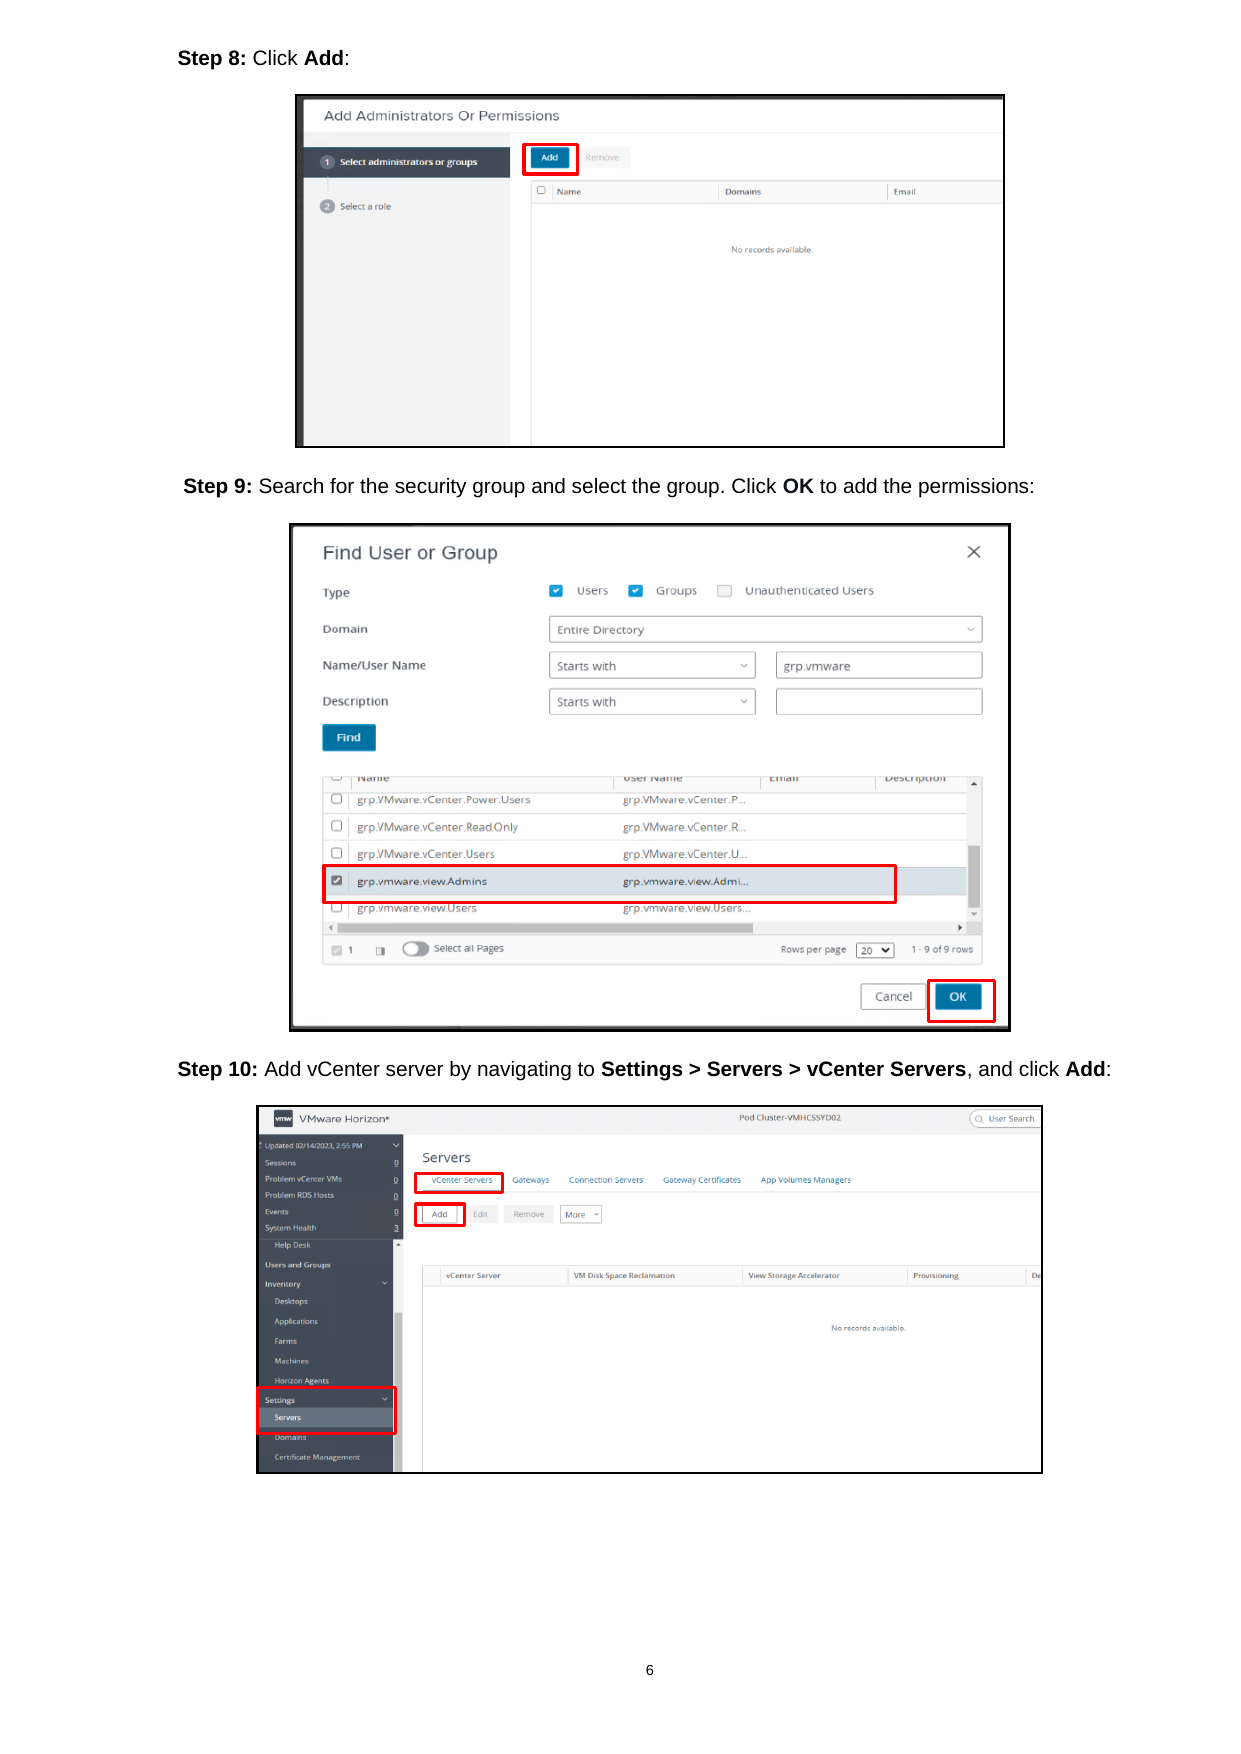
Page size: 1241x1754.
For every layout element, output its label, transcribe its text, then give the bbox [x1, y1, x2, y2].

text Step 8: Click Add: [177, 44, 1122, 69]
picture [291, 525, 1008, 1029]
text Step 9: Search for the security group and select the group. Click OK to add the permissions: [177, 473, 1122, 498]
picture [259, 1107, 1041, 1472]
picture [259, 1389, 394, 1432]
picture [297, 96, 1003, 446]
text Step 10: Add vCenter server by navigating to Settings > Servers > vCenter Servers, and click Add: [177, 1057, 1122, 1081]
